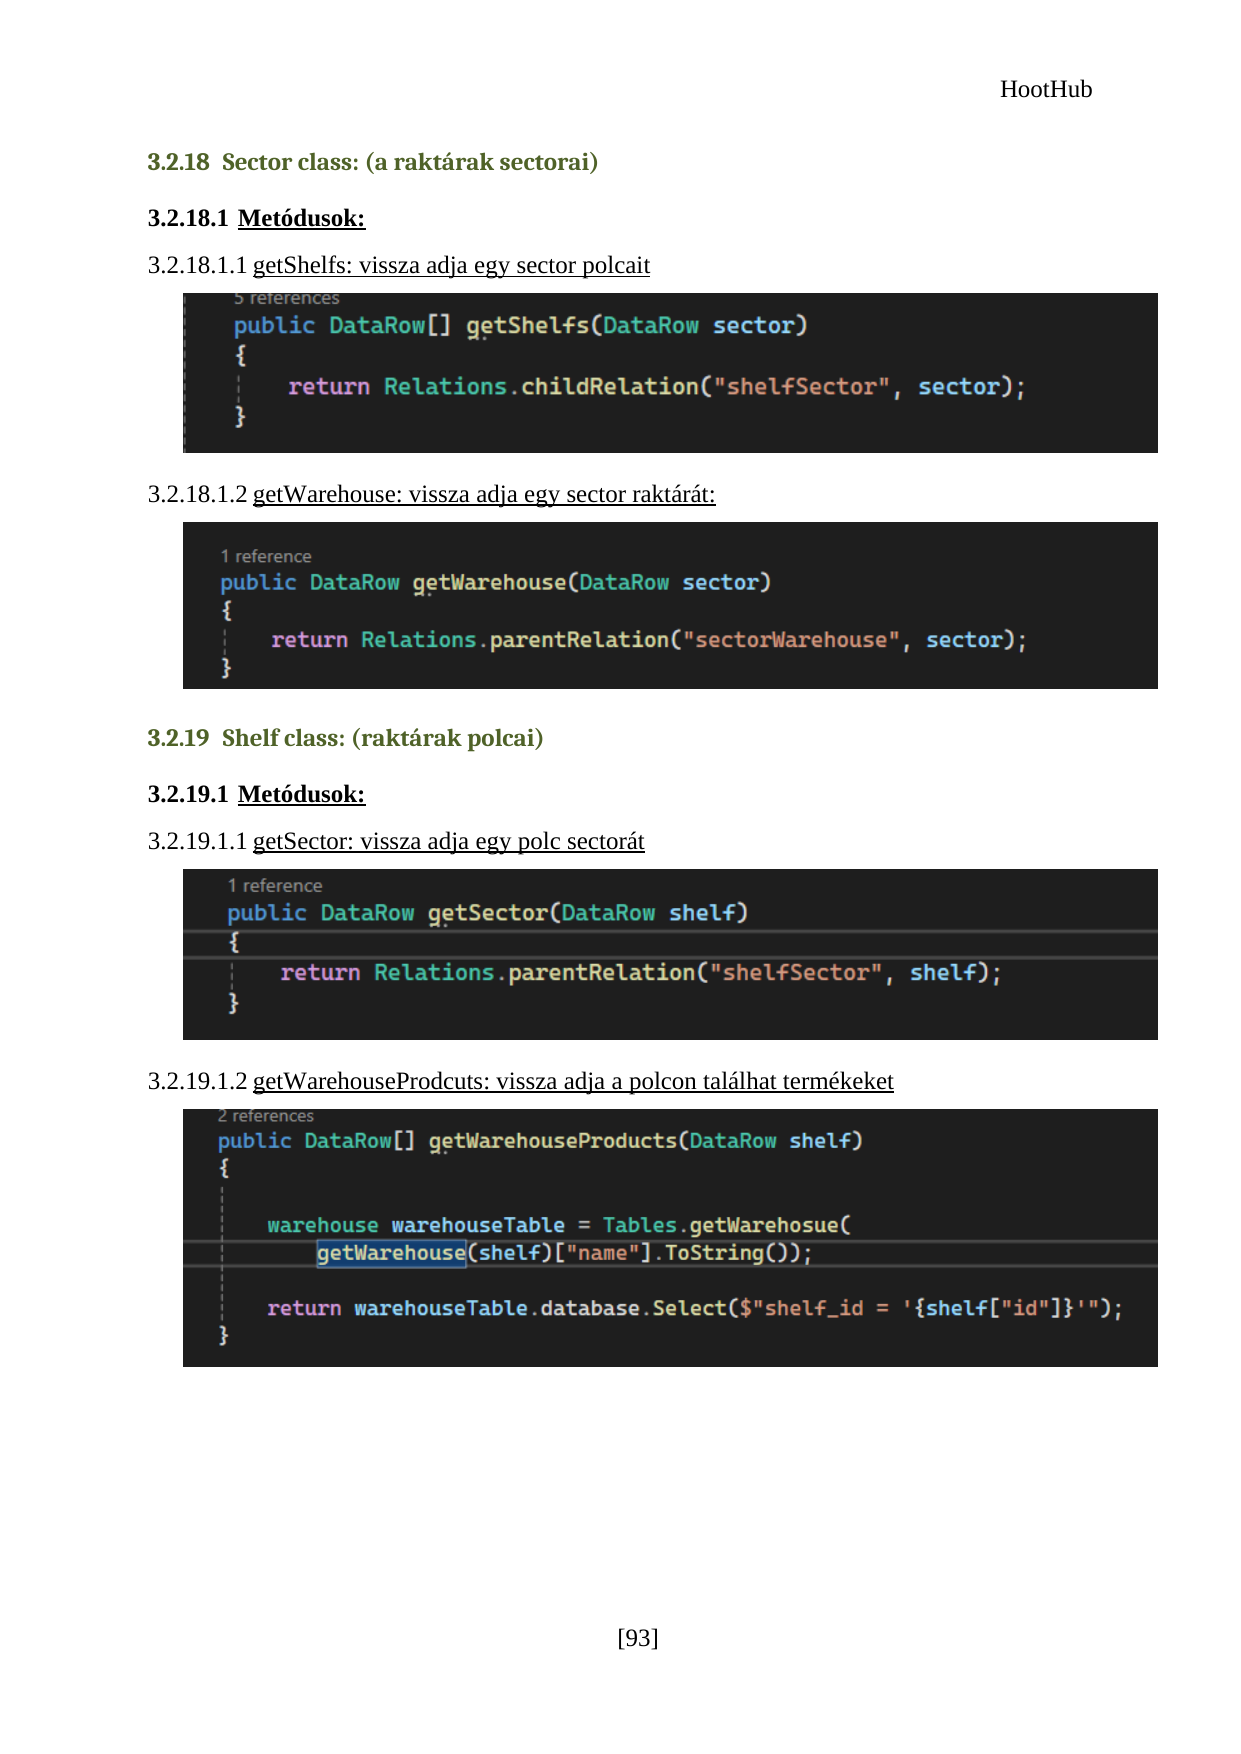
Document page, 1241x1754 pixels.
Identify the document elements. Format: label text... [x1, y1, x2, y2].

subtitle Metódusok: [148, 779, 1093, 808]
picture [183, 522, 1158, 689]
subtitle getShelfs: vissza adja egy sector polcait [148, 251, 1093, 279]
subtitle Shelf class: (raktárak polcai) [148, 723, 1093, 752]
subtitle Sector class: (a raktárak sectorai) [148, 148, 1093, 176]
picture [183, 293, 1158, 453]
picture [183, 869, 1158, 1040]
subtitle getWarehouseProdcuts: vissza adja a polcon találhat termékeket [148, 1066, 1093, 1095]
subtitle getWarehouse: vissza adja egy sector raktárát: [148, 479, 1093, 508]
subtitle Metódusok: [148, 203, 1093, 232]
subtitle getSector: vissza adja egy polc sectorát [148, 826, 1093, 855]
picture [183, 1109, 1158, 1367]
